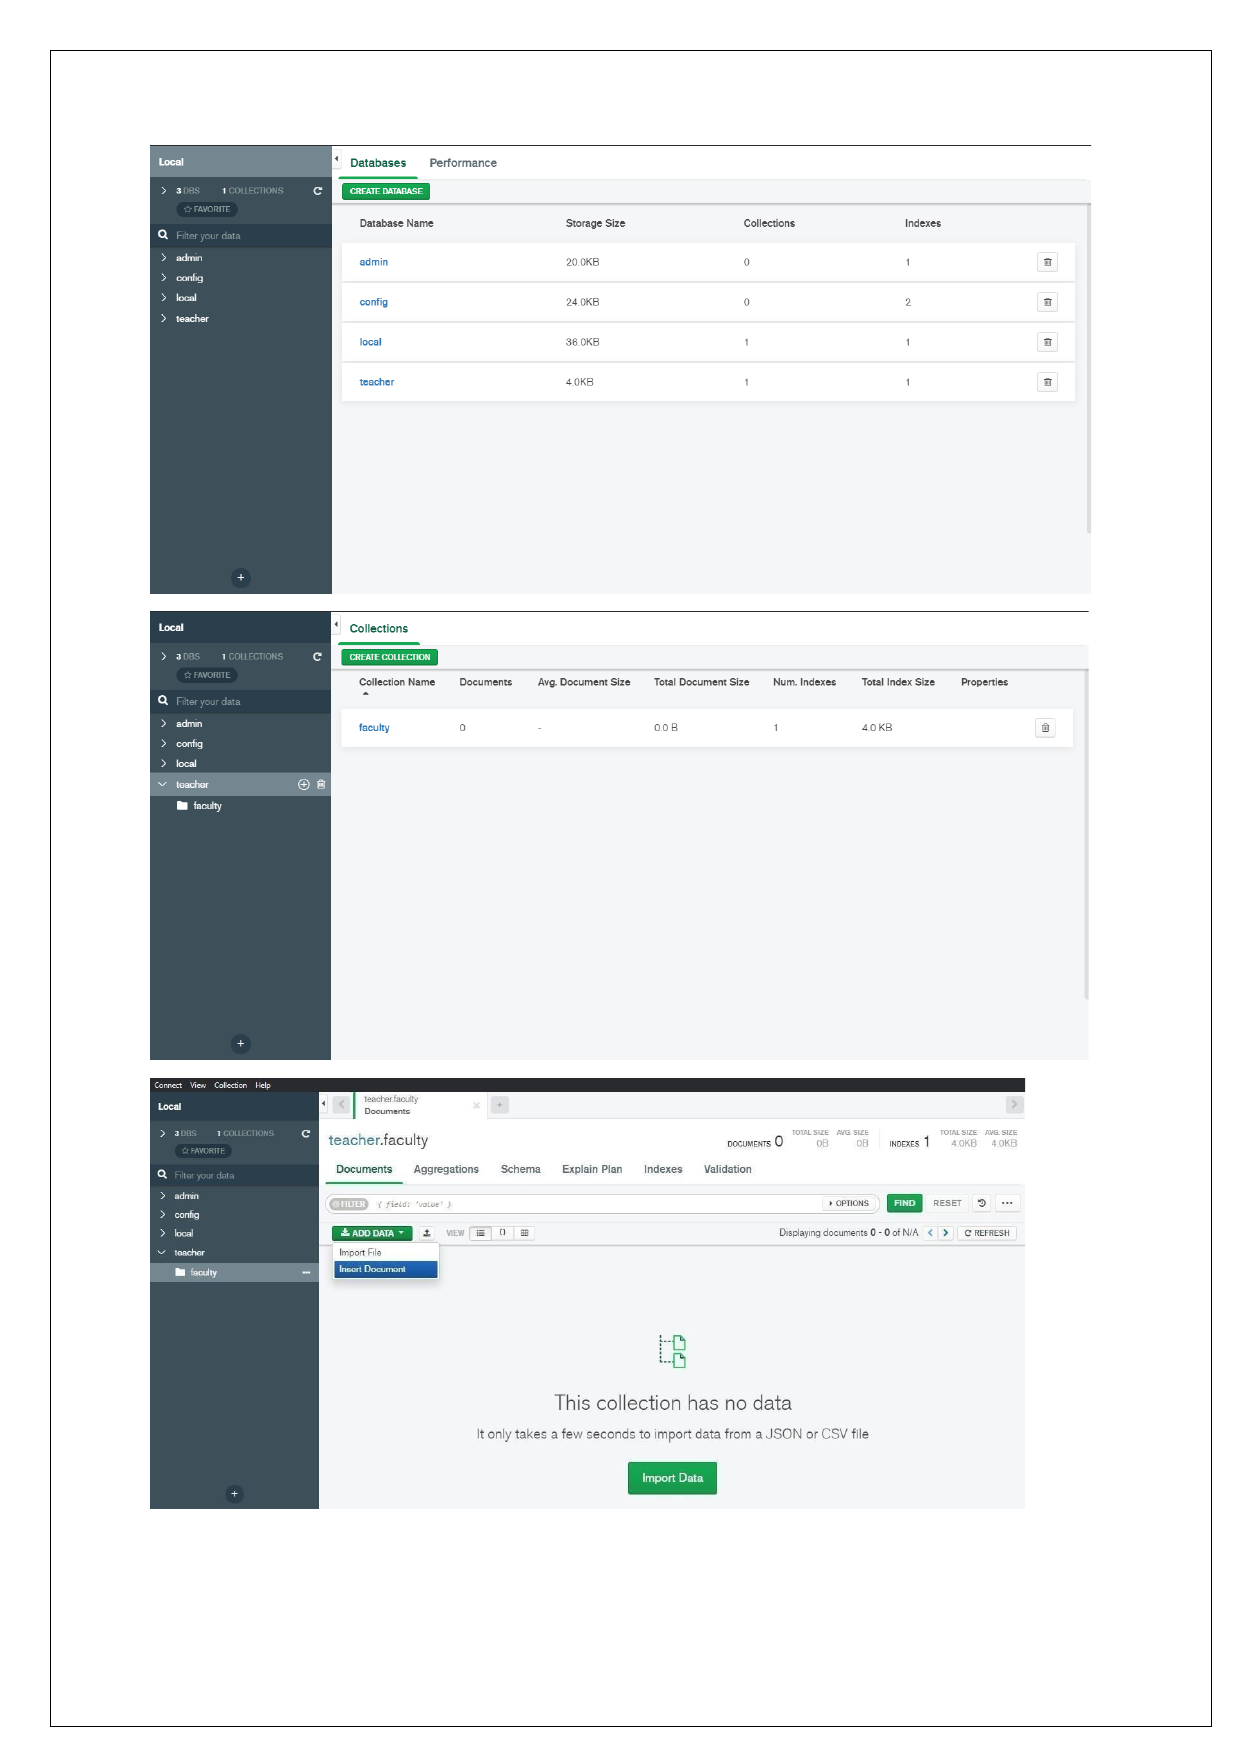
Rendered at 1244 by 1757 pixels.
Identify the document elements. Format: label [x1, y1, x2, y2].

picture [150, 145, 1092, 594]
picture [150, 611, 1089, 1060]
picture [150, 1078, 1026, 1509]
